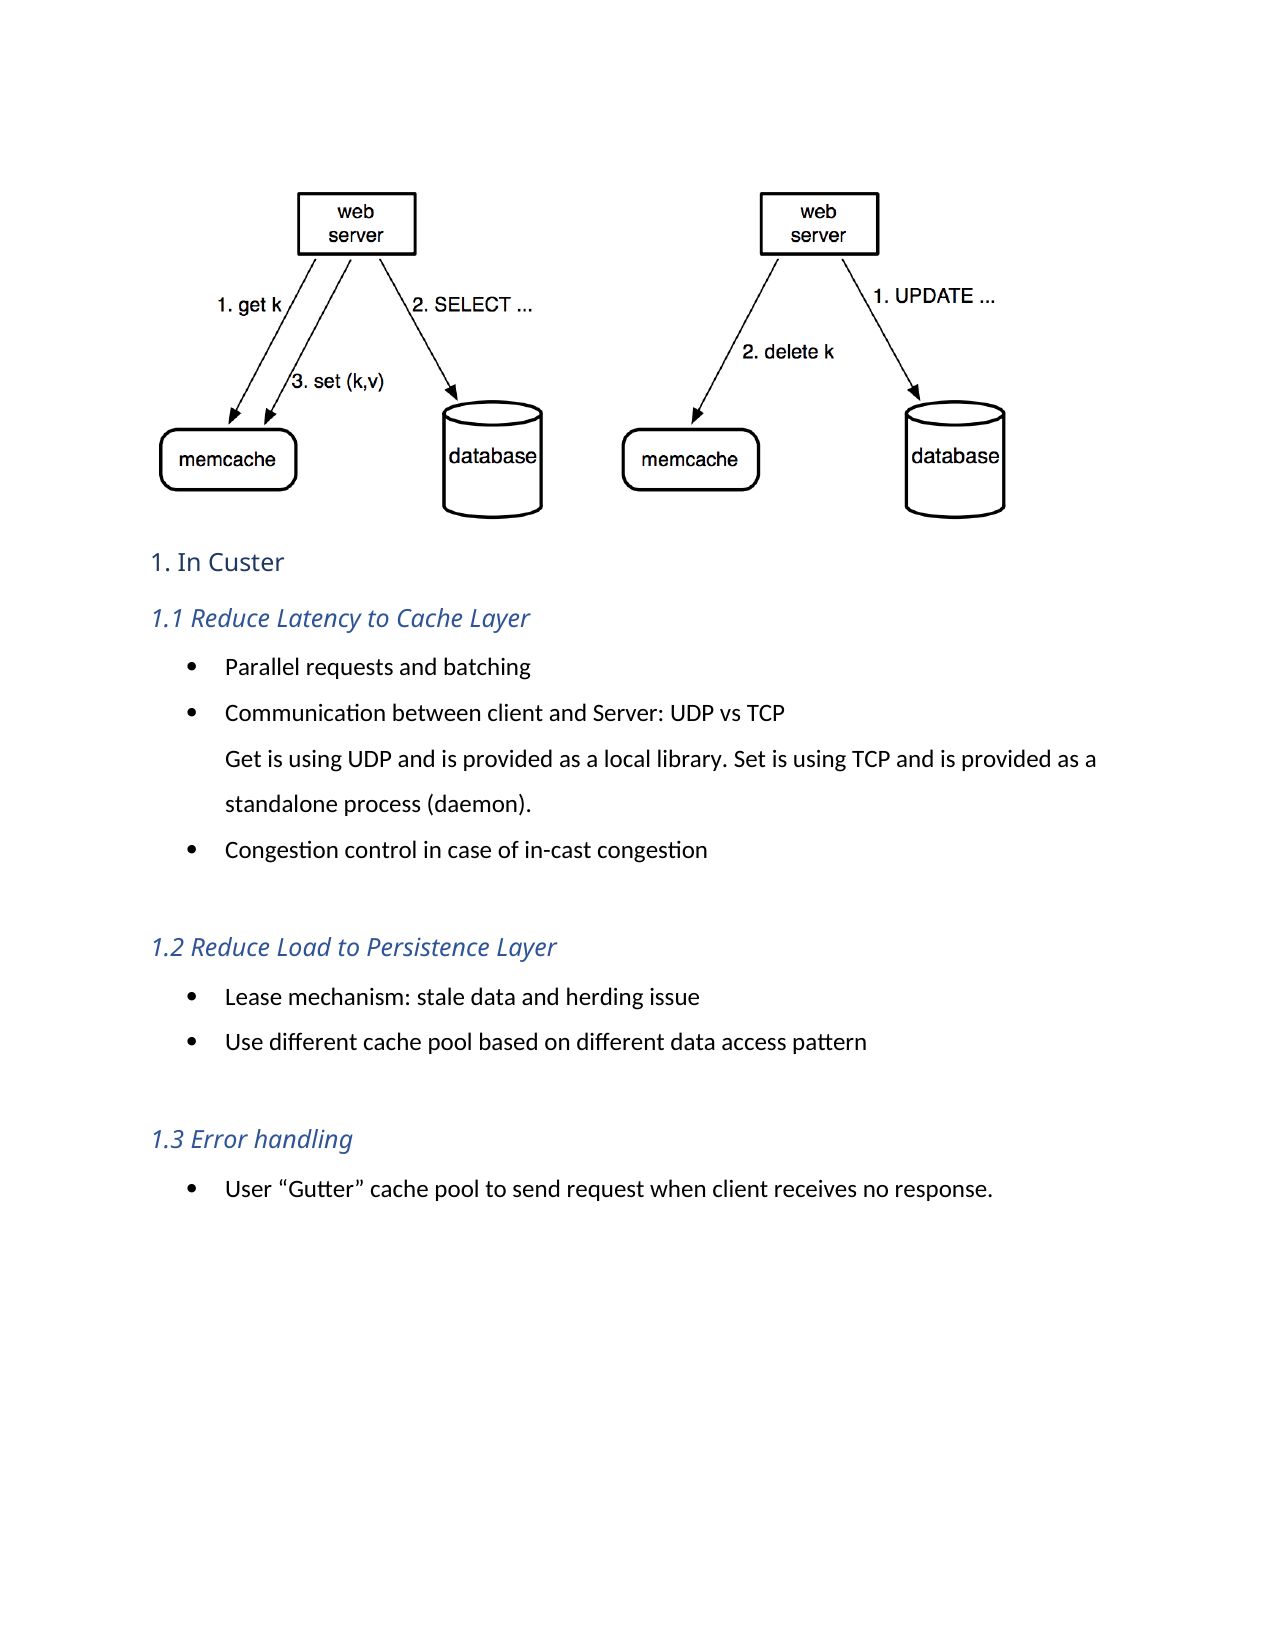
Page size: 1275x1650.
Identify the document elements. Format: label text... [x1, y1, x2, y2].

picture [150, 150, 1019, 526]
list User “Gutter” cache pool to send request when client receives no response. [187, 1173, 1125, 1204]
list Use different cache pool based on different data access pattern [187, 1027, 1125, 1057]
subtitle 1. In Custer [150, 545, 1125, 579]
subtitle 1.1 Reduce Latency to Cache Layer [150, 600, 1125, 634]
subtitle 1.2 Reduce Load to Persistence Layer [150, 930, 1125, 964]
list Lease mechanism: stale data and herding issue [187, 981, 1125, 1011]
list Congestion control in case of in-cast congestion [187, 834, 1125, 865]
list Parallel requests and batching [187, 651, 1125, 682]
list Get is using UDP and is provided as a local library. Set is using TCP and is provided as a standalone process (daemon). [225, 743, 1125, 819]
list Communication between client and Server: UDP vs TCP [187, 697, 1125, 727]
subtitle 1.3 Error handling [150, 1122, 1125, 1156]
